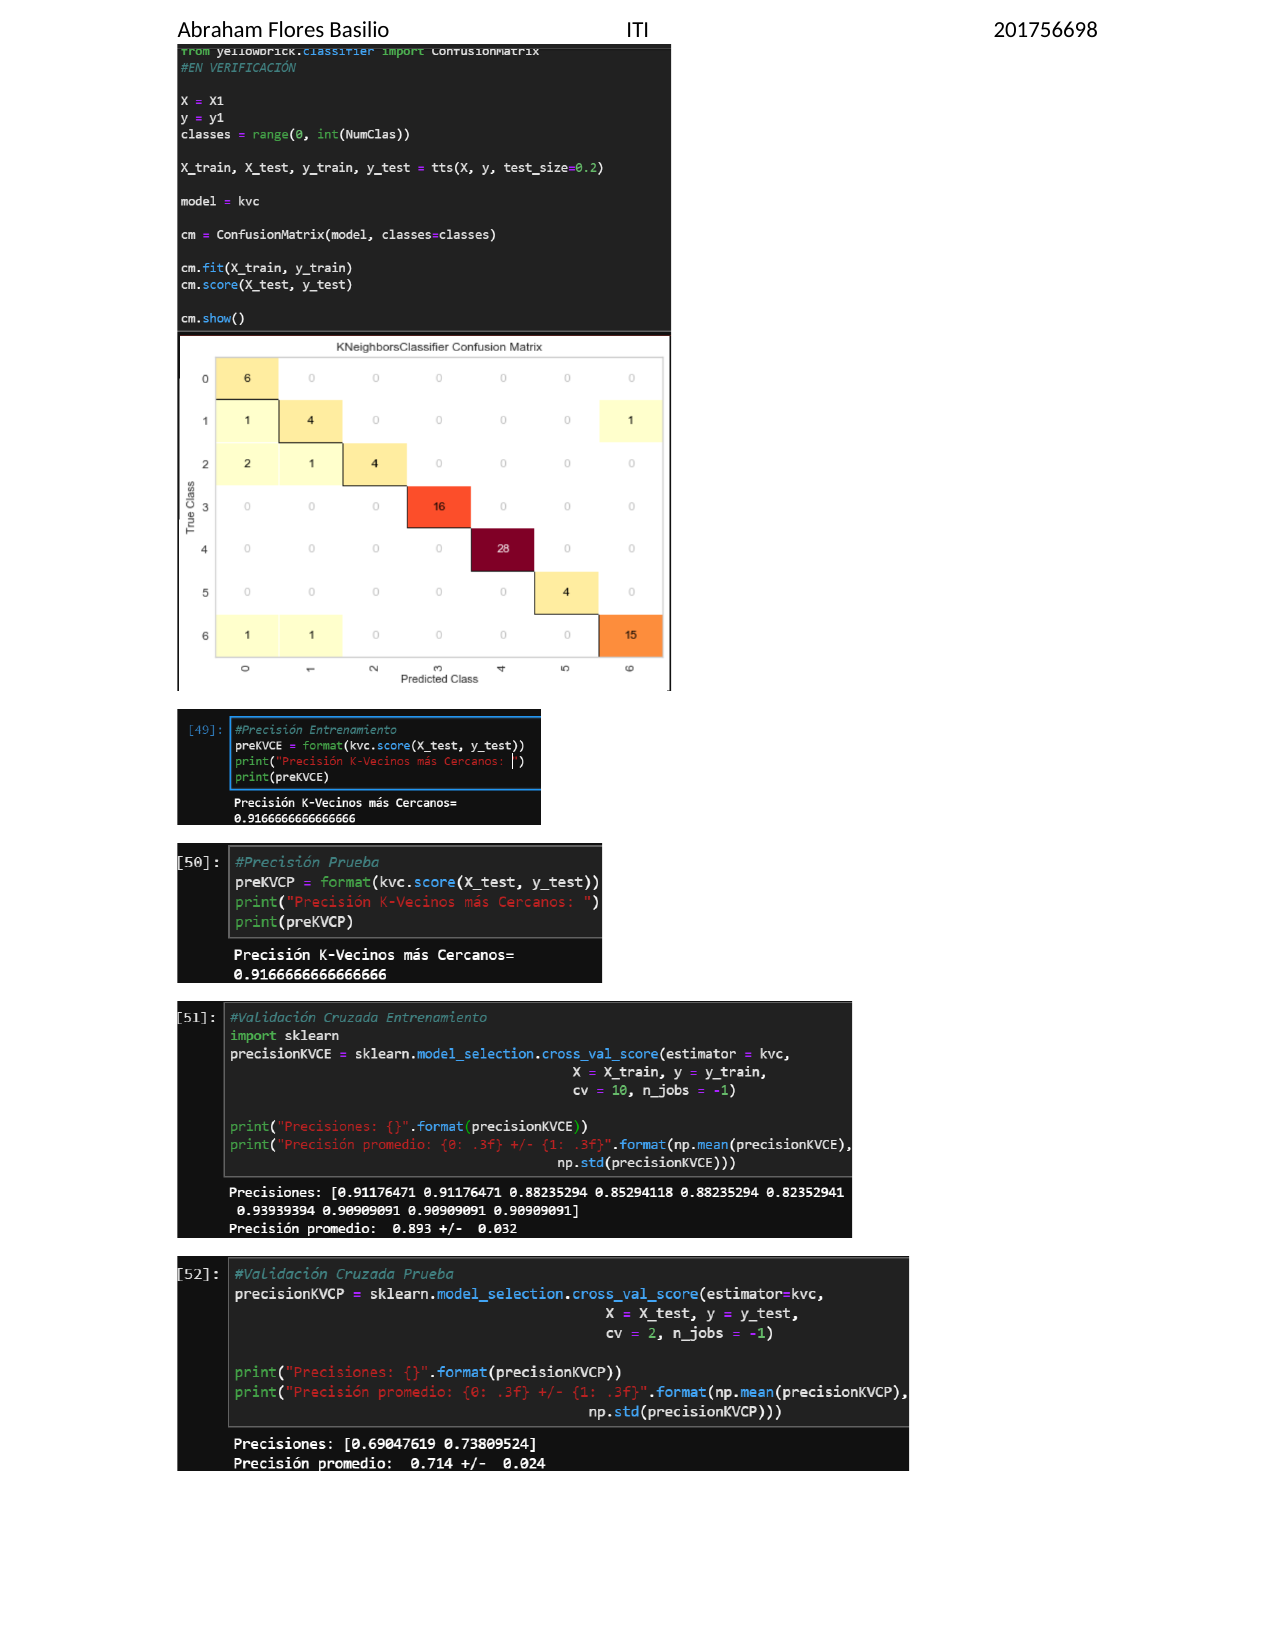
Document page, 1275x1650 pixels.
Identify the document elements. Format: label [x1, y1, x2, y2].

picture [177, 1256, 910, 1471]
picture [177, 1001, 853, 1238]
picture [177, 843, 603, 983]
picture [177, 44, 672, 691]
picture [177, 709, 541, 825]
